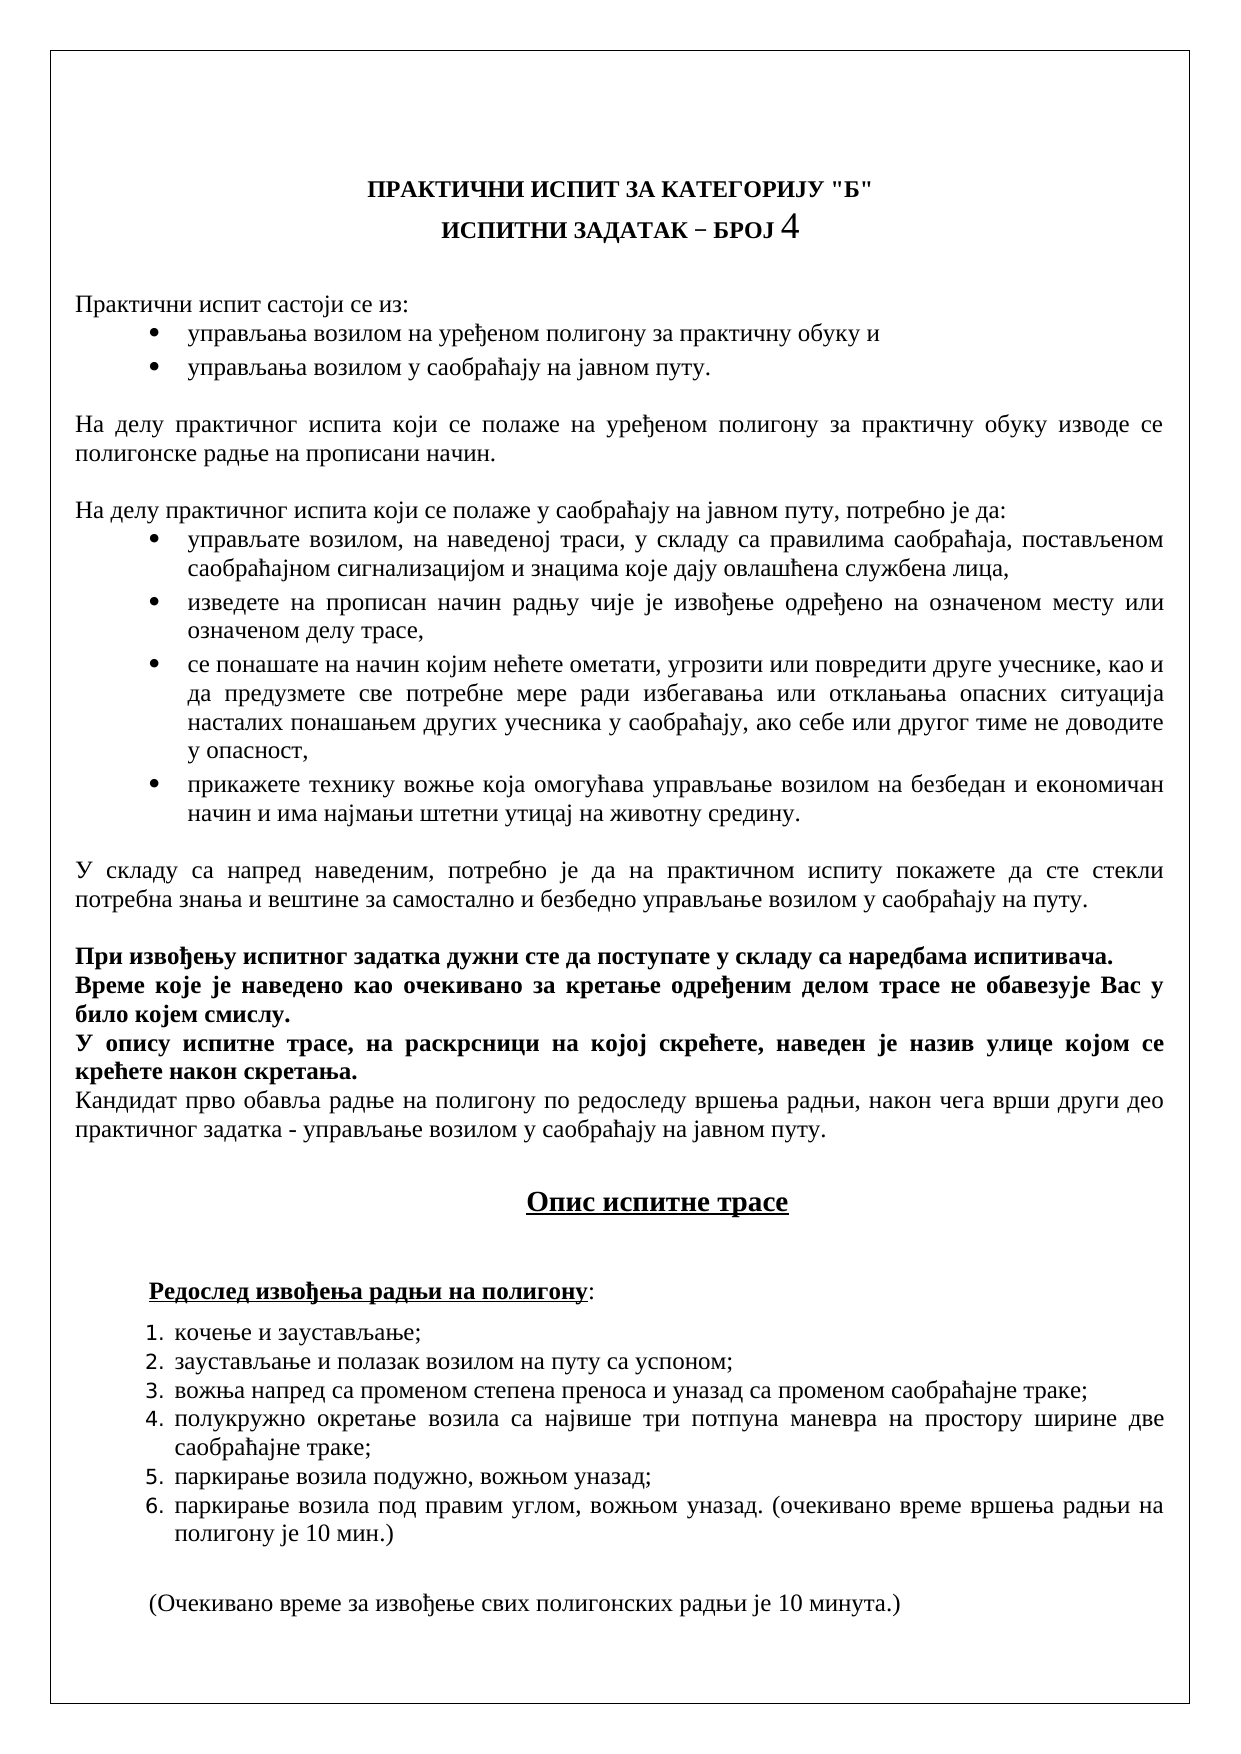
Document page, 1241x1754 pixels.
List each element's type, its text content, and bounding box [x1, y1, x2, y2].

list управљања возилом у саобраћају на јавном путу. [150, 352, 1165, 381]
list паркирање возила под правим углом, вожњом уназад. (очекивано време вршења радњи на полигону је 10 мин.) [145, 1490, 1165, 1547]
text Време које је наведено као очекивано за кретање одређеним делом трасе не обавезује Вас у било којем смислу. [75, 970, 1165, 1028]
text Опис испитне трасе [75, 1184, 1165, 1217]
list паркирање возила подужно, вожњом уназад; [145, 1461, 1165, 1490]
text ПРАКТИЧНИ ИСПИТ ЗА КАТЕГОРИЈУ "Б" [75, 176, 1165, 203]
text При извођењу испитног задатка дужни сте да поступате у складу са наредбама испитивача. [75, 941, 1165, 970]
text Кандидат прво обавља радње на полигону по редоследу вршења радњи, након чега врши други део практичног задатка - управљање возилом у саобраћају на јавном путу. [75, 1085, 1165, 1143]
text У складу са напред наведеним, потребно је да на практичном испиту покажете да сте стекли потребна знања и вештине за самостално и безбедно управљање возилом у саобраћају на путу. [75, 855, 1165, 913]
text На делу практичног испита који се полаже на уређеном полигону за практичну обуку изводе се полигонске радње на прописани начин. [75, 409, 1165, 467]
list изведете на прописан начин радњу чије је извођење одређено на означеном месту или означеном делу трасе, [150, 587, 1165, 644]
list кочење и заустављање; [145, 1317, 1165, 1346]
text ИСПИТНИ ЗАДАТАК − БРОЈ 4 [75, 203, 1165, 246]
text (Очекивано време за извођење свих полигонских радњи је 10 минута.) [75, 1588, 1165, 1617]
list управљате возилом, на наведеној траси, у складу са правилима саобраћаја, постављеном саобраћајном сигнализацијом и знацима које дају овлашћена службена лица, [150, 524, 1165, 582]
text Редослед извођења радњи на полигону: [75, 1276, 1165, 1305]
list вожња напред са променом степена преноса и уназад са променом саобраћајне траке; [145, 1375, 1165, 1403]
list се понашате на начин којим нећете ометати, угрозити или повредити друге учеснике, као и да предузмете све потребне мере ради избегавања или отклањања опасних ситуација насталих понашањем других учесника у саобраћају, ако себе или другог тиме не доводите у опасност, [150, 649, 1165, 764]
list прикажете технику вожње која омогућава управљање возилом на безбедан и економичан начин и има најмањи штетни утицај на животну средину. [150, 769, 1165, 826]
text У опису испитне трасе, на раскрсници на којој скрећете, наведен је назив улице којом се крећете након скретања. [75, 1028, 1165, 1085]
text Практични испит састоји се из: [75, 289, 1165, 318]
list заустављање и полазак возилом на путу са успоном; [145, 1346, 1165, 1375]
text На делу практичног испита који се полаже у саобраћају на јавном путу, потребно је да: [75, 496, 1165, 524]
list полукружно окретање возила са највише три потпуна маневра на простору ширине две саобраћајне траке; [145, 1403, 1165, 1461]
list управљања возилом на уређеном полигону за практичну обуку и [150, 318, 1165, 347]
